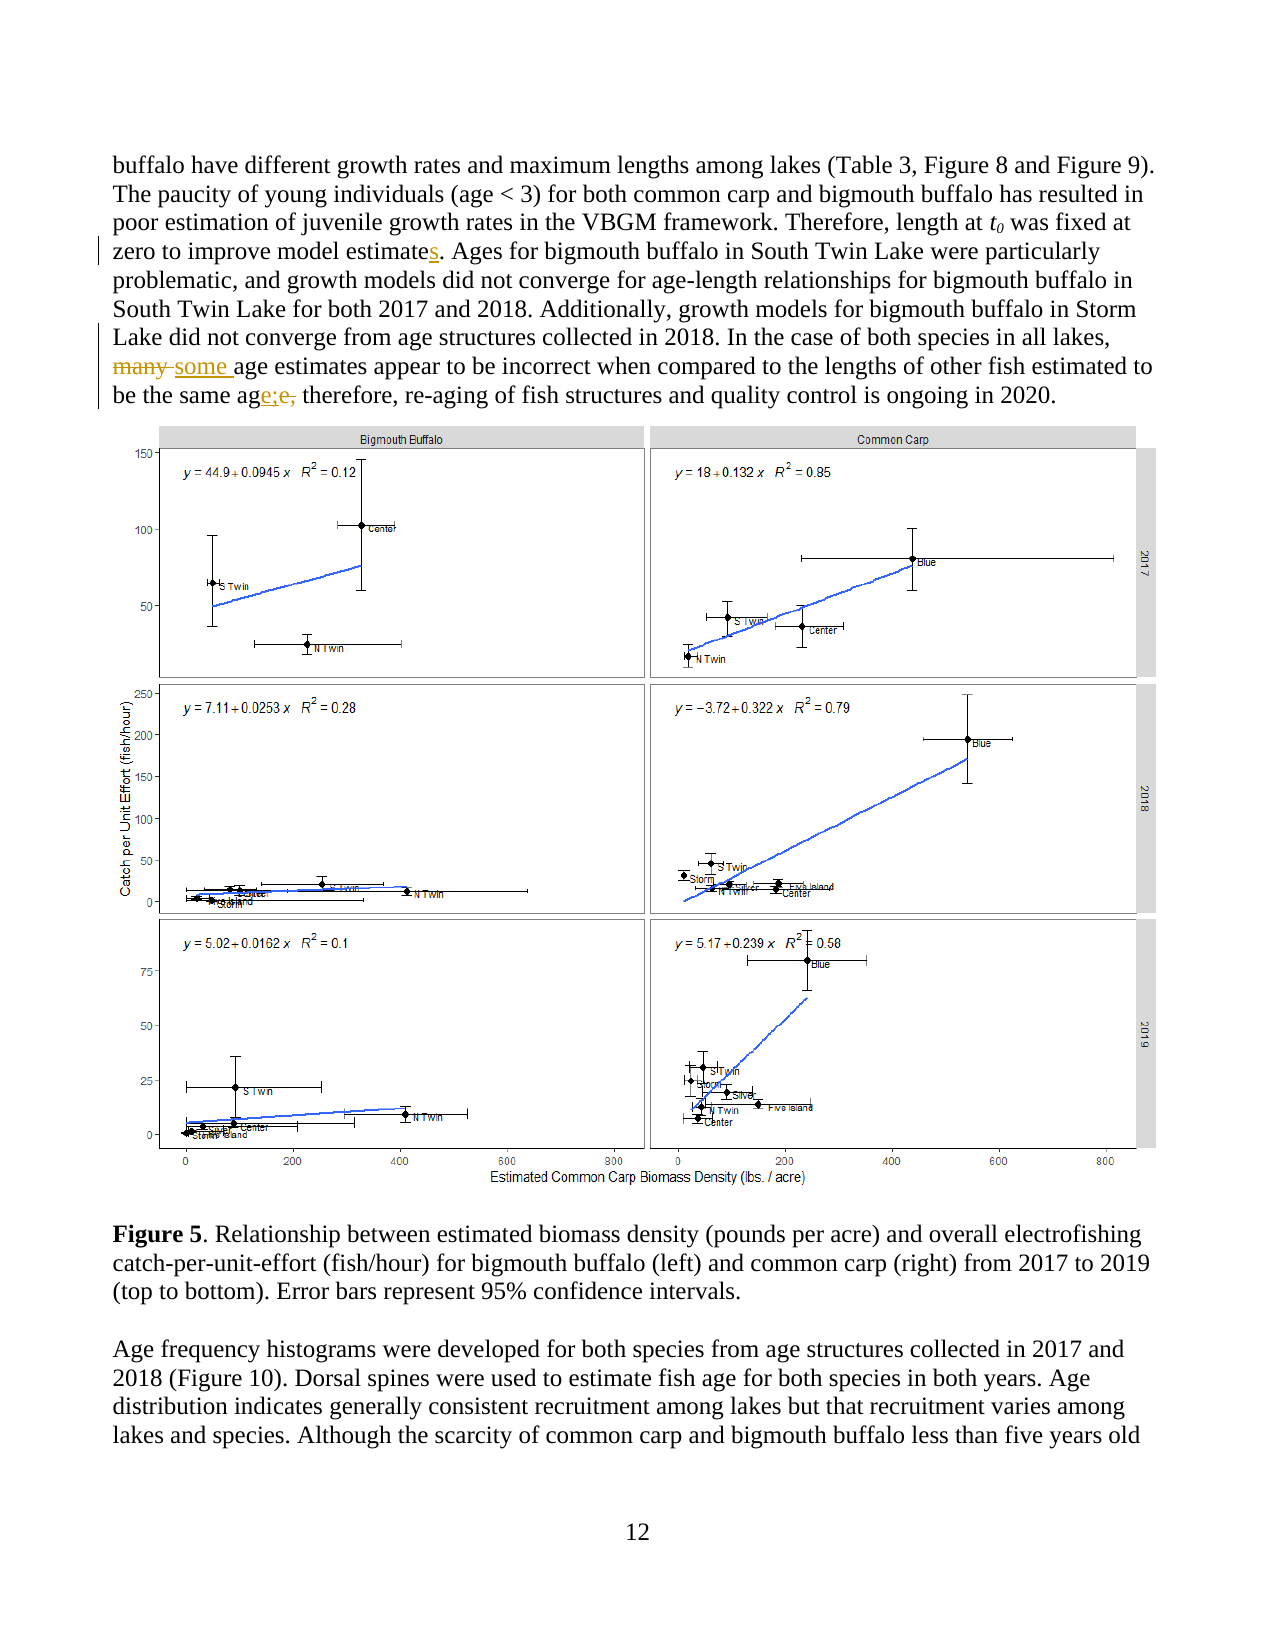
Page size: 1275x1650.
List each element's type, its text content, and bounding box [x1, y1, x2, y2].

picture [112, 419, 1163, 1191]
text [112, 1334, 1162, 1449]
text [112, 150, 1162, 409]
text Figure 5. Relationship between estimated biomass density (pounds per acre) and overall electrofishing catch-per-unit-effort (fish/hour) for bigmouth buffalo (left) and common carp (right) from 2017 to 2019 (top to bottom). Error bars represent 95% confidence intervals. [112, 1219, 1162, 1305]
